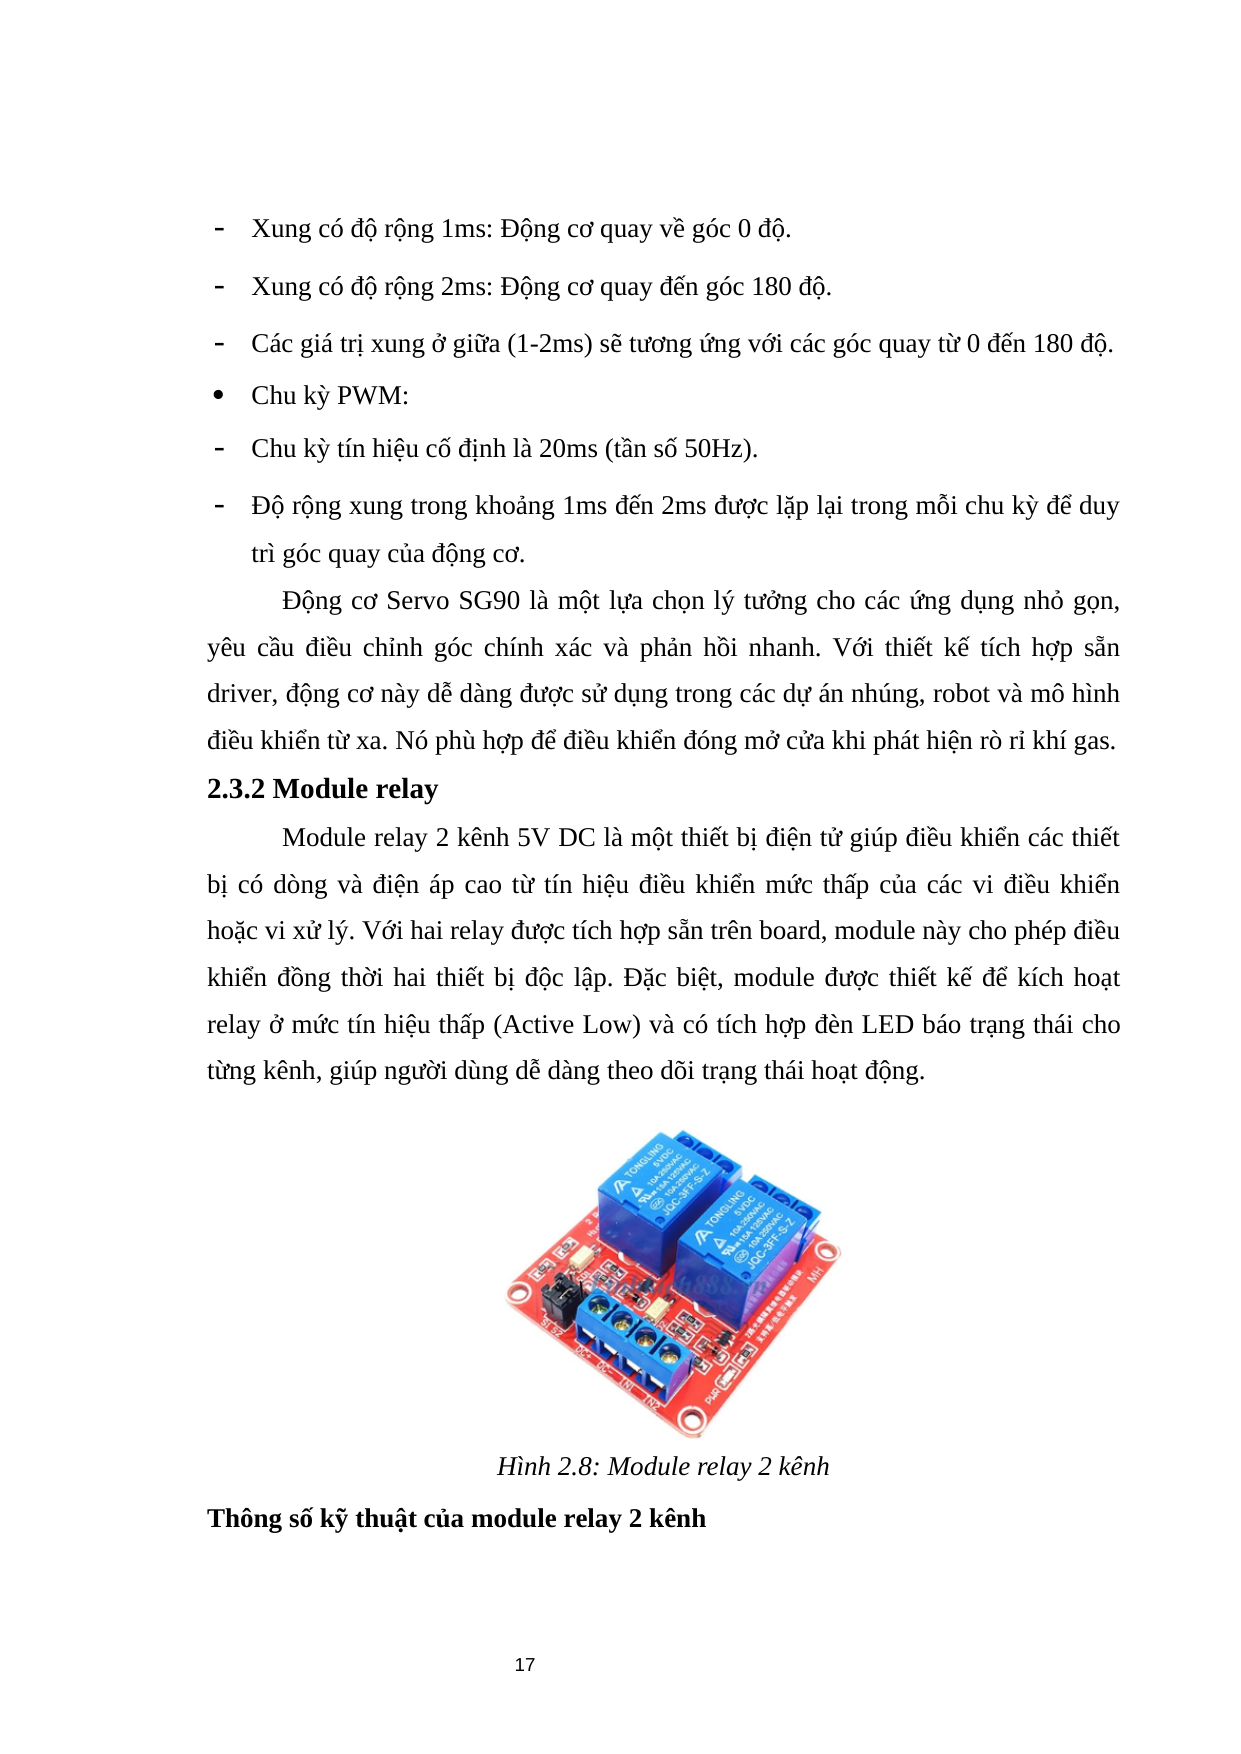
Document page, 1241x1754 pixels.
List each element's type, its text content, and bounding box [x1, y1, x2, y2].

list Độ rộng xung trong khoảng 1ms đến 2ms được lặp lại trong mỗi chu kỳ để duy trì góc quay của động cơ. [214, 484, 1122, 569]
list Các giá trị xung ở giữa (1-2ms) sẽ tương ứng với các góc quay từ 0 đến 180 độ. [214, 322, 1122, 360]
text Động cơ Servo SG90 là một lựa chọn lý tưởng cho các ứng dụng nhỏ gọn, yêu cầu điều chỉnh góc chính xác và phản hồi nhanh. Với thiết kế tích hợp sẵn driver, động cơ này dễ dàng được sử dụng trong các dự án nhúng, robot và mô hình điều khiển từ xa. Nó phù hợp để điều khiển đóng mở cửa khi phát hiện rò rỉ khí gas. [207, 584, 1122, 755]
text 2.3.2 Module relay [207, 771, 1122, 804]
list Chu kỳ tín hiệu cố định là 20ms (tần số 50Hz). [214, 426, 1122, 464]
text Hình 2.8: Module relay 2 kênh [207, 1450, 1122, 1481]
text Thông số kỹ thuật của module relay 2 kênh [207, 1502, 1122, 1533]
list Xung có độ rộng 2ms: Động cơ quay đến góc 180 độ. [214, 264, 1122, 303]
picture [468, 1101, 860, 1451]
list Chu kỳ PWM: [214, 379, 1122, 411]
list Xung có độ rộng 1ms: Động cơ quay về góc 0 độ. [214, 207, 1122, 245]
text Module relay 2 kênh 5V DC là một thiết bị điện tử giúp điều khiển các thiết bị có dòng và điện áp cao từ tín hiệu điều khiển mức thấp của các vi điều khiển hoặc vi xử lý. Với hai relay được tích hợp sẵn trên board, module này cho phép điều khiển đồng thời hai thiết bị độc lập. Đặc biệt, module được thiết kế để kích hoạt relay ở mức tín hiệu thấp (Active Low) và có tích hợp đèn LED báo trạng thái cho từng kênh, giúp người dùng dễ dàng theo dõi trạng thái hoạt động. [207, 821, 1122, 1086]
